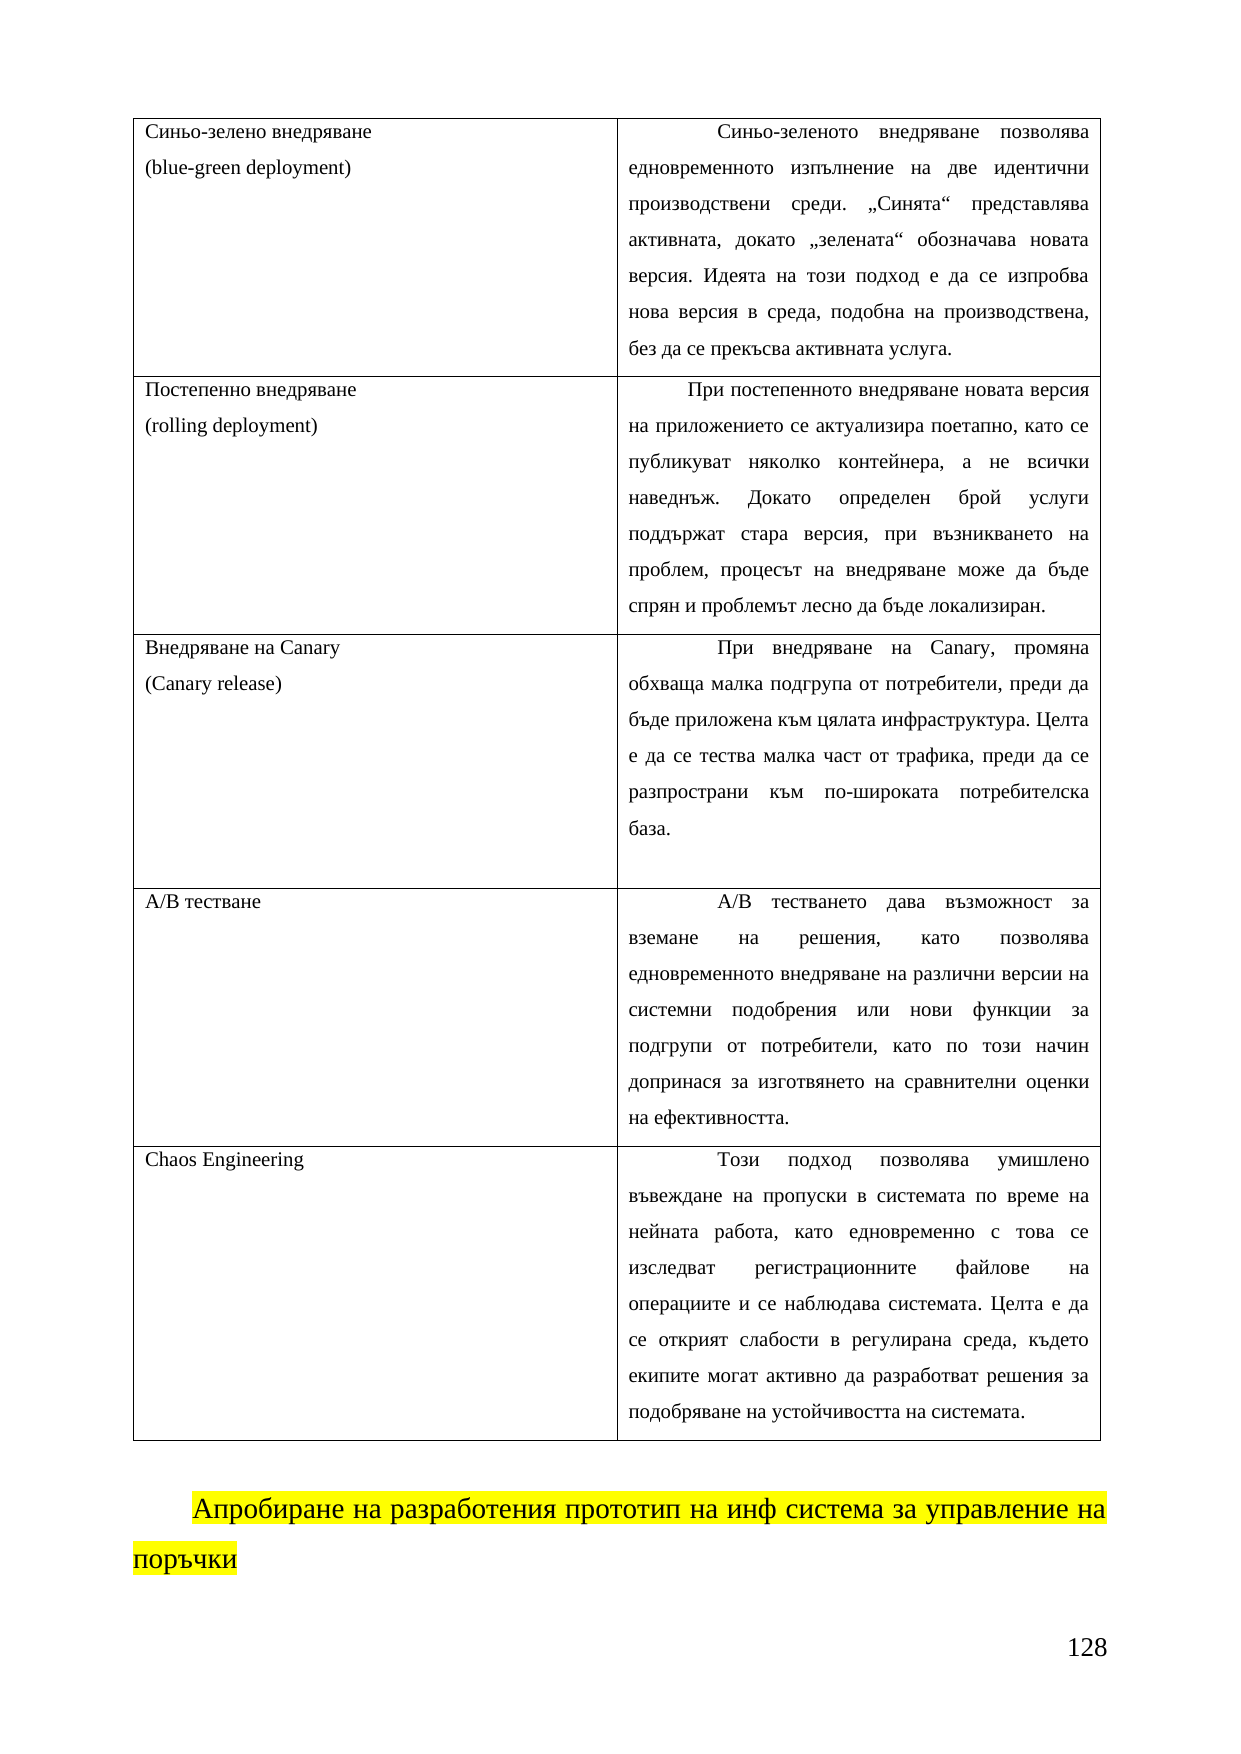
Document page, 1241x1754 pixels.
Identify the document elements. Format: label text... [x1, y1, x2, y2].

table_cell Chaos Engineering [134, 1147, 617, 1439]
table_cell При внедряване на Canary, промяна обхваща малка подгрупа от потребители, преди да бъде приложена към цялата инфраструктура. Целта е да се тества малка част от трафика, преди да се разпространи към по-широката потребителска база. [618, 635, 1100, 887]
table_cell Постепенно внедряване (rolling deployment) [134, 377, 617, 634]
table_cell Внедряване на Canary (Canary release) [134, 635, 617, 887]
table_cell A/B тестването дава възможност за вземане на решения, като позволява едновременното внедряване на различни версии на системни подобрения или нови функции за подгрупи от потребители, като по този начин допринася за изготвянето на сравнителни оценки на ефективността. [618, 889, 1100, 1146]
table_cell A/B тестване [134, 889, 617, 1146]
table_cell При постепенното внедряване новата версия на приложението се актуализира поетапно, като се публикуват няколко контейнера, а не всички наведнъж. Докато определен брой услуги поддържат стара версия, при възникването на проблем, процесът на внедряване може да бъде спрян и проблемът лесно да бъде локализиран. [618, 377, 1100, 634]
text Апробиране на разработения прототип на инф система за управление на поръчки [133, 1491, 1107, 1575]
table_cell Синьо-зеленото внедряване позволява едновременното изпълнение на две идентични производствени среди. „Синята“ представлява активната, докато „зелената“ обозначава новата версия. Идеята на този подход е да се изпробва нова версия в среда, подобна на производствена, без да се прекъсва активната услуга. [618, 119, 1100, 376]
table_cell Този подход позволява умишлено въвеждане на пропуски в системата по време на нейната работа, като едновременно с това се изследват регистрационните файлове на операциите и се наблюдава системата. Целта е да се открият слабости в регулирана среда, където екипите могат активно да разработват решения за подобряване на устойчивостта на системата. [618, 1147, 1100, 1439]
table_cell Синьо-зелено внедряване (blue-green deployment) [134, 119, 617, 376]
